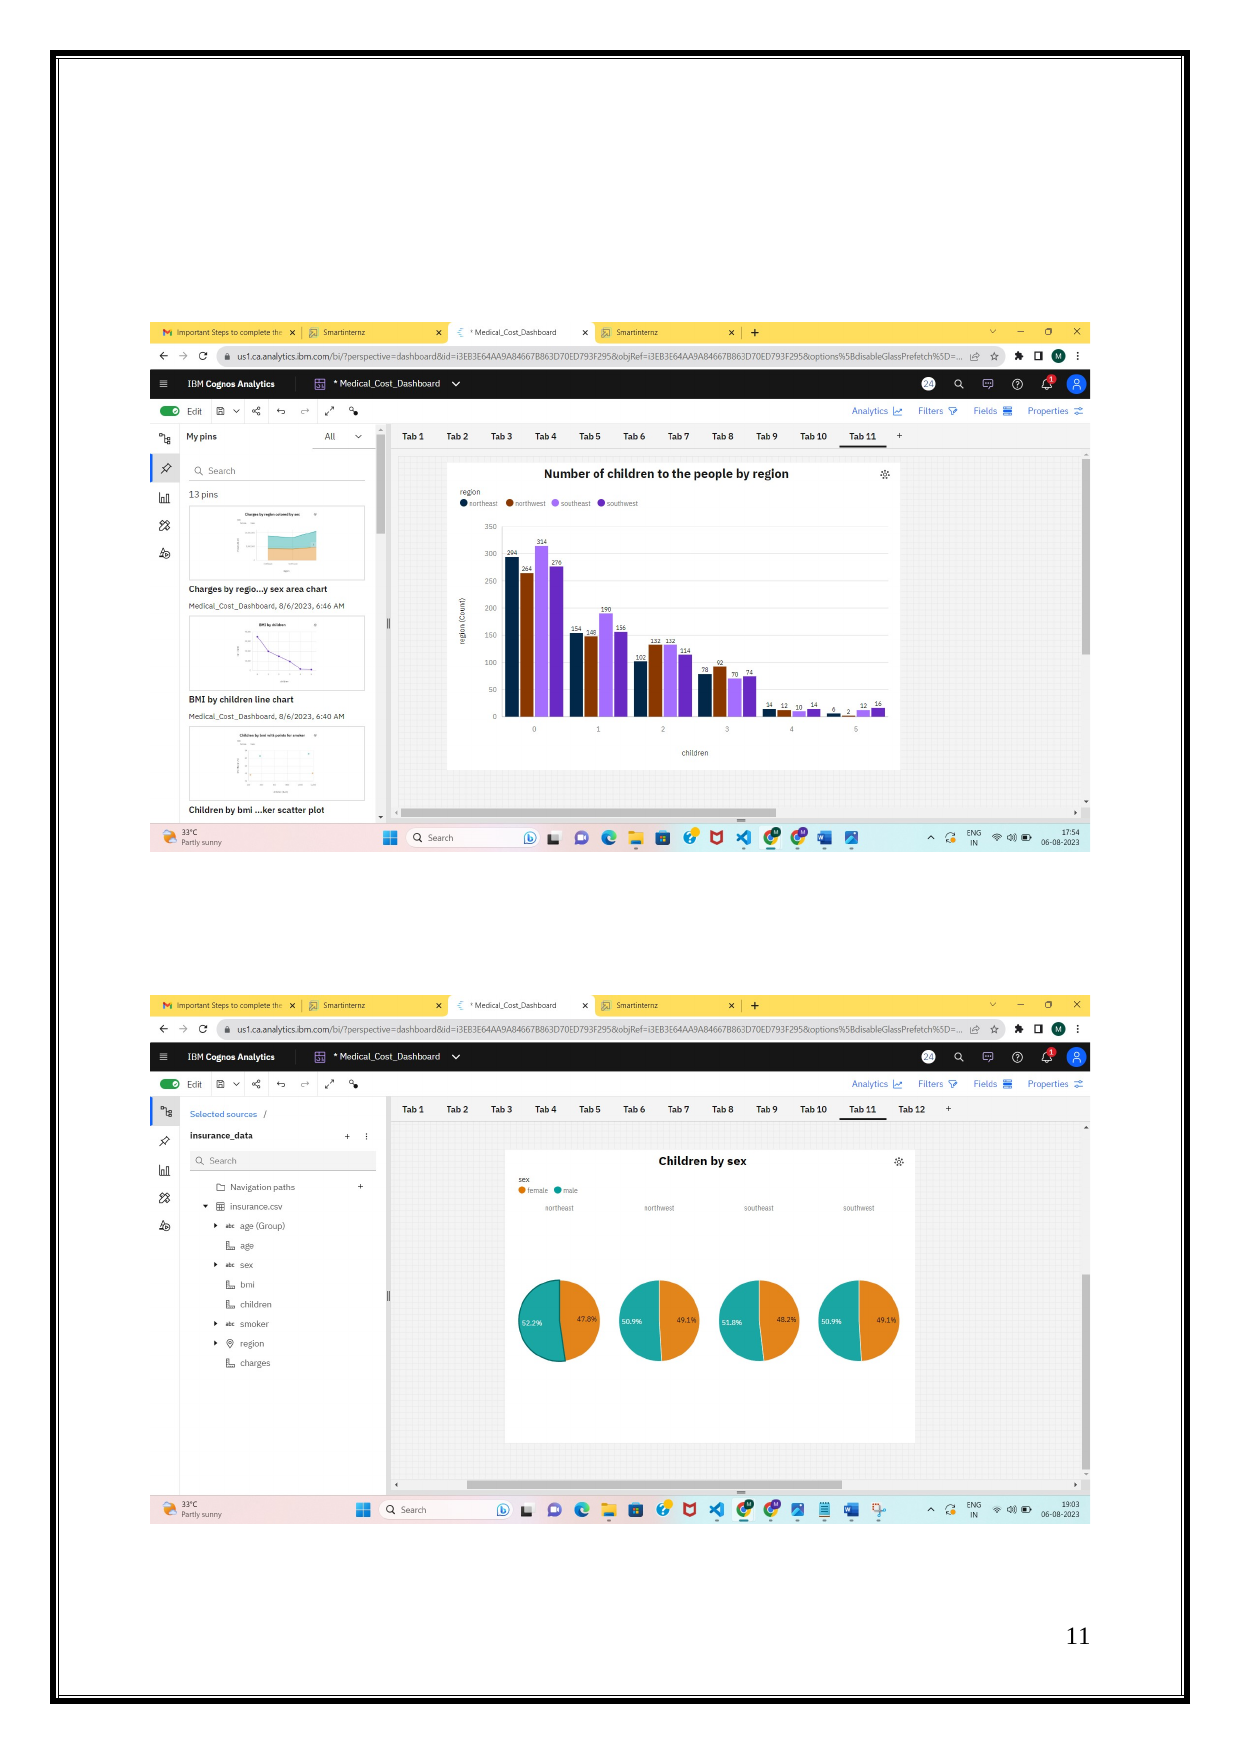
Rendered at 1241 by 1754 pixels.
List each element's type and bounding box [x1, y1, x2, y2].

picture [150, 995, 1091, 1524]
picture [150, 322, 1091, 852]
